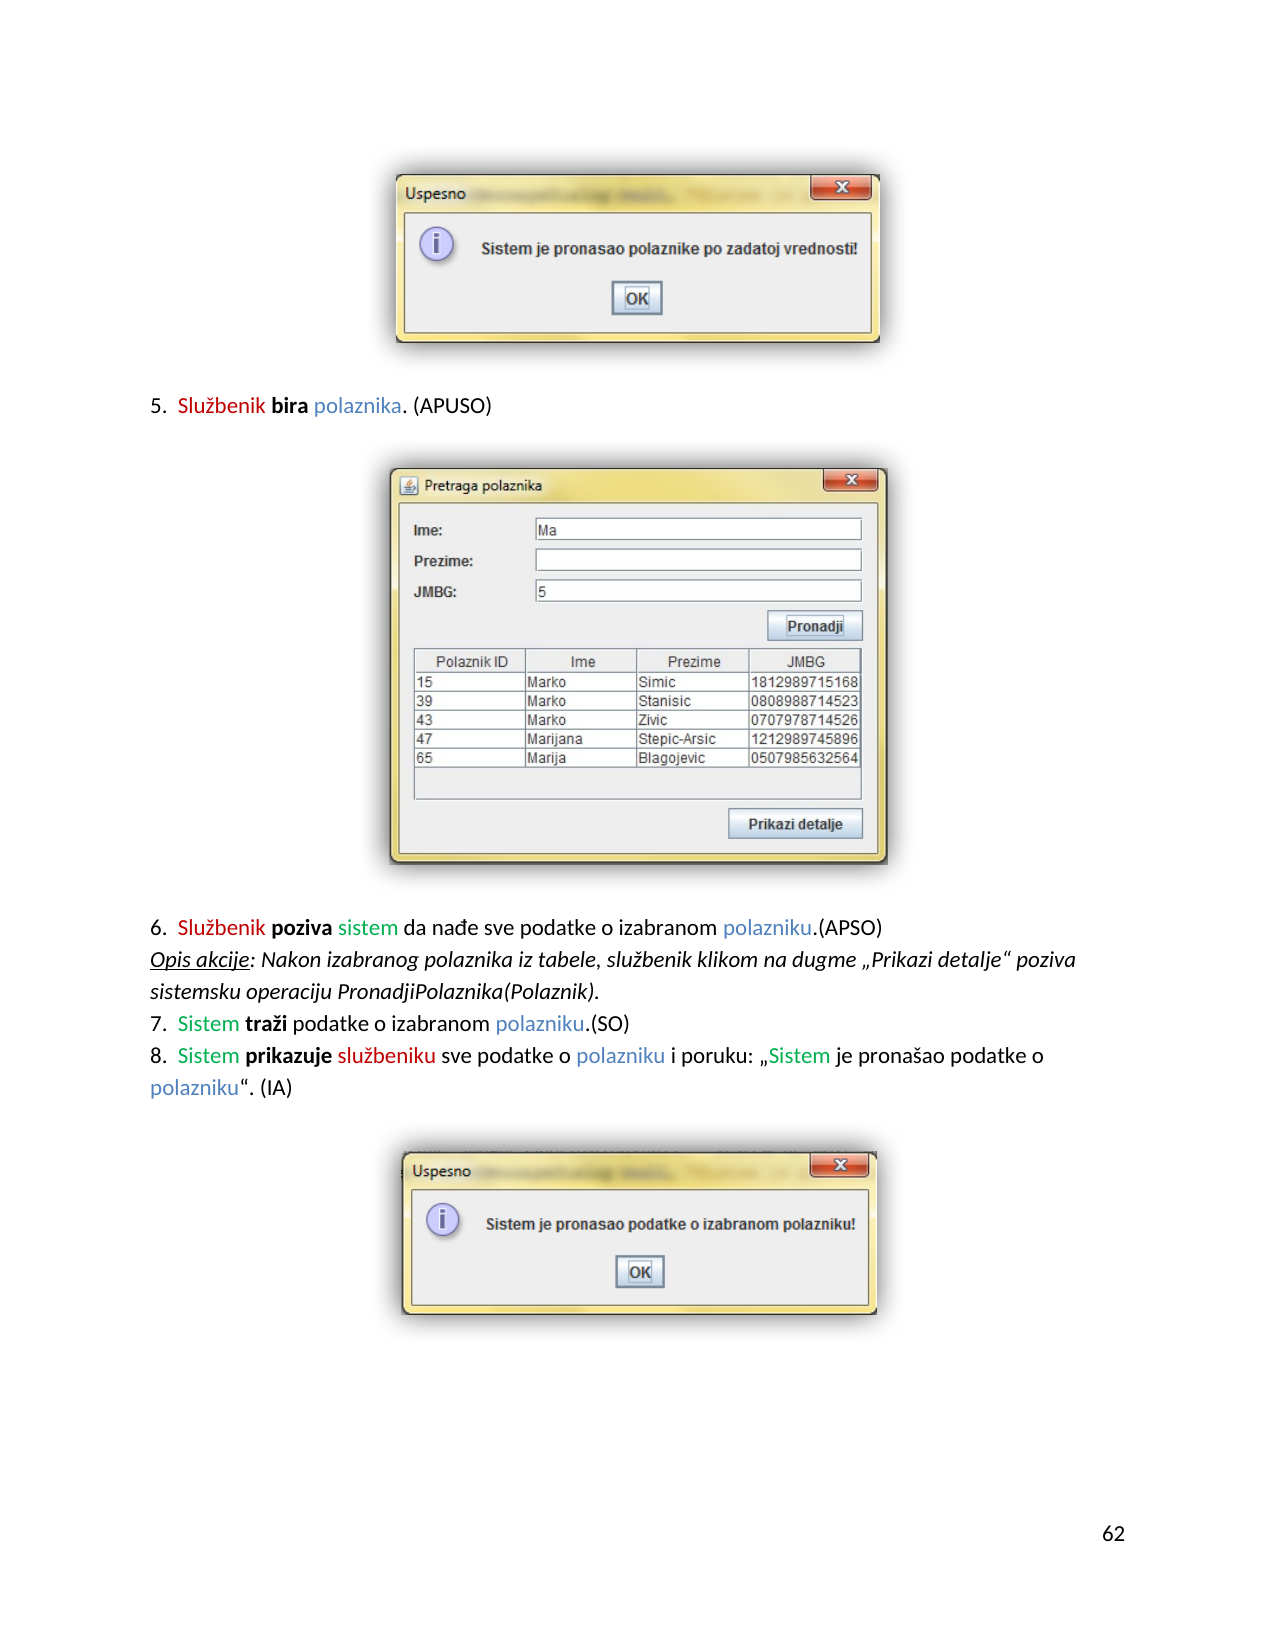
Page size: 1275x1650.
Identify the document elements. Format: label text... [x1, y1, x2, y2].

picture [389, 468, 888, 865]
picture [401, 1151, 877, 1315]
text 6. Službenik poziva sistem da nađe sve podatke o izabranom polazniku.(APSO) Opis akcije: Nakon izabranog polaznika iz tabele, službenik klikom na dugme „Prikazi detalje“ poziva sistemsku operaciju PronadjiPolaznika(Polaznik). 7. Sistem traži podatke o izabranom polazniku.(SO) 8. Sistem prikazuje službeniku sve podatke o polazniku i poruku: „Sistem je pronašao podatke o polazniku“. (IA) [150, 913, 1125, 1102]
text 5. Službenik bira polaznika. (APUSO) [150, 391, 1125, 419]
picture [396, 174, 880, 343]
